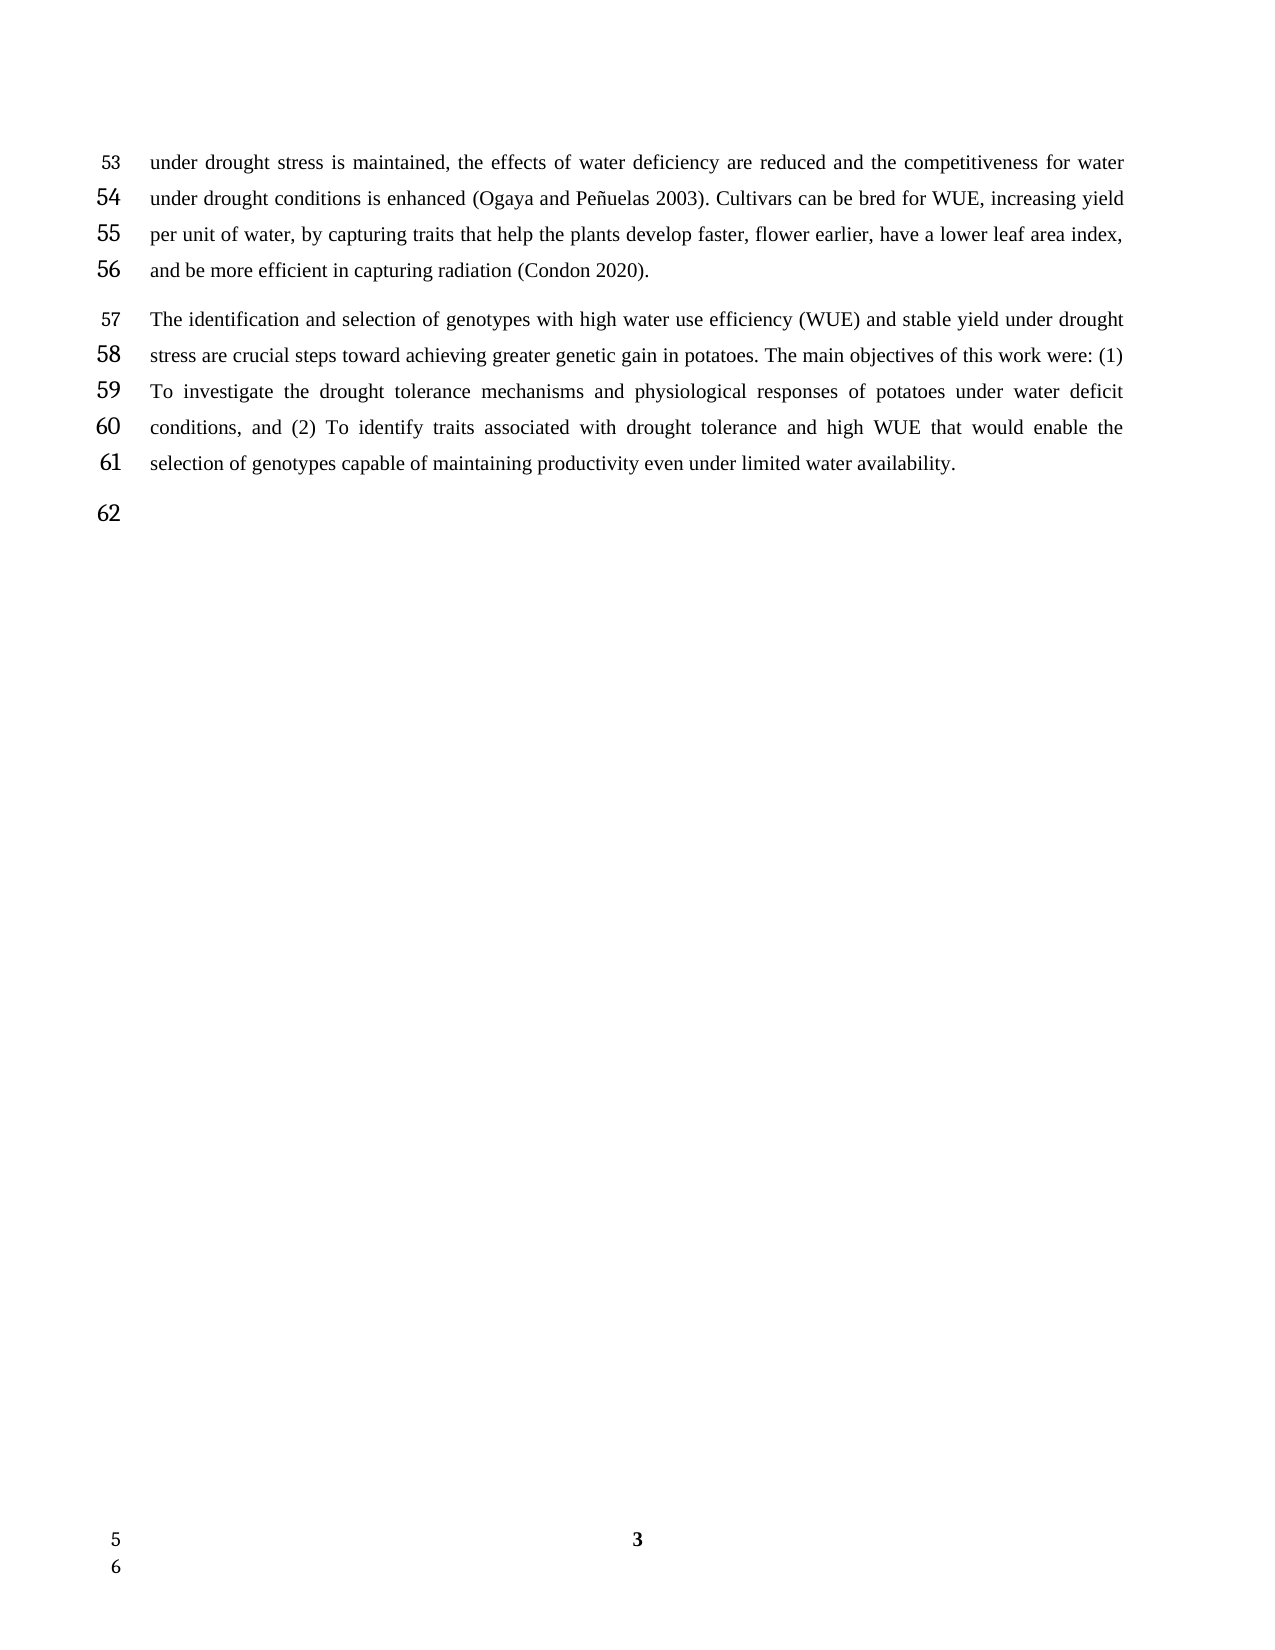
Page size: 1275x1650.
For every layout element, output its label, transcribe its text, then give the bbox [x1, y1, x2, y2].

text The identification and selection of genotypes with high water use efficiency (WUE) and stable yield under drought stress are crucial steps toward achieving greater genetic gain in potatoes. The main objectives of this work were: (1) To investigate the drought tolerance mechanisms and physiological responses of potatoes under water deficit conditions, and (2) To identify traits associated with drought tolerance and high WUE that would enable the selection of genotypes capable of maintaining productivity even under limited water availability. [150, 307, 1125, 475]
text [150, 150, 1125, 282]
